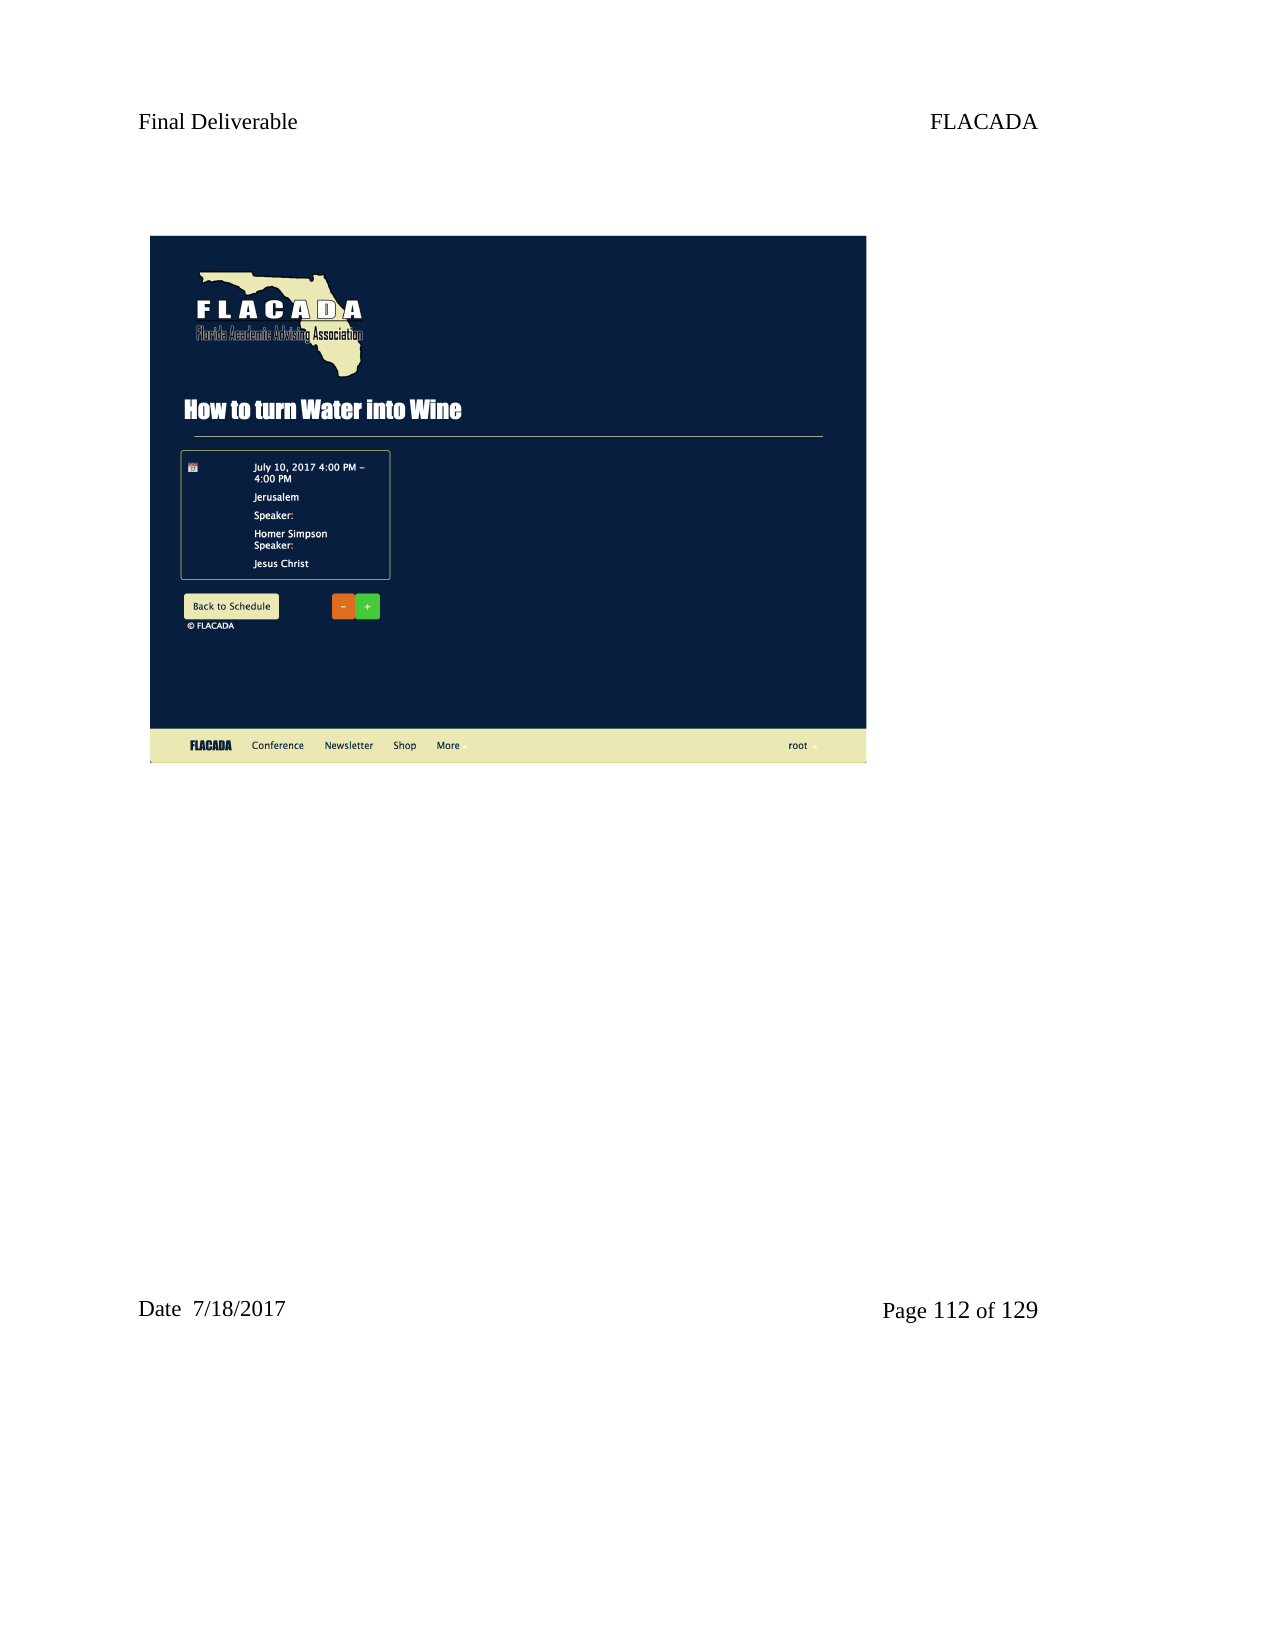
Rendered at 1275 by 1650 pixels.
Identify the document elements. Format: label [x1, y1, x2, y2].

picture [150, 235, 867, 763]
